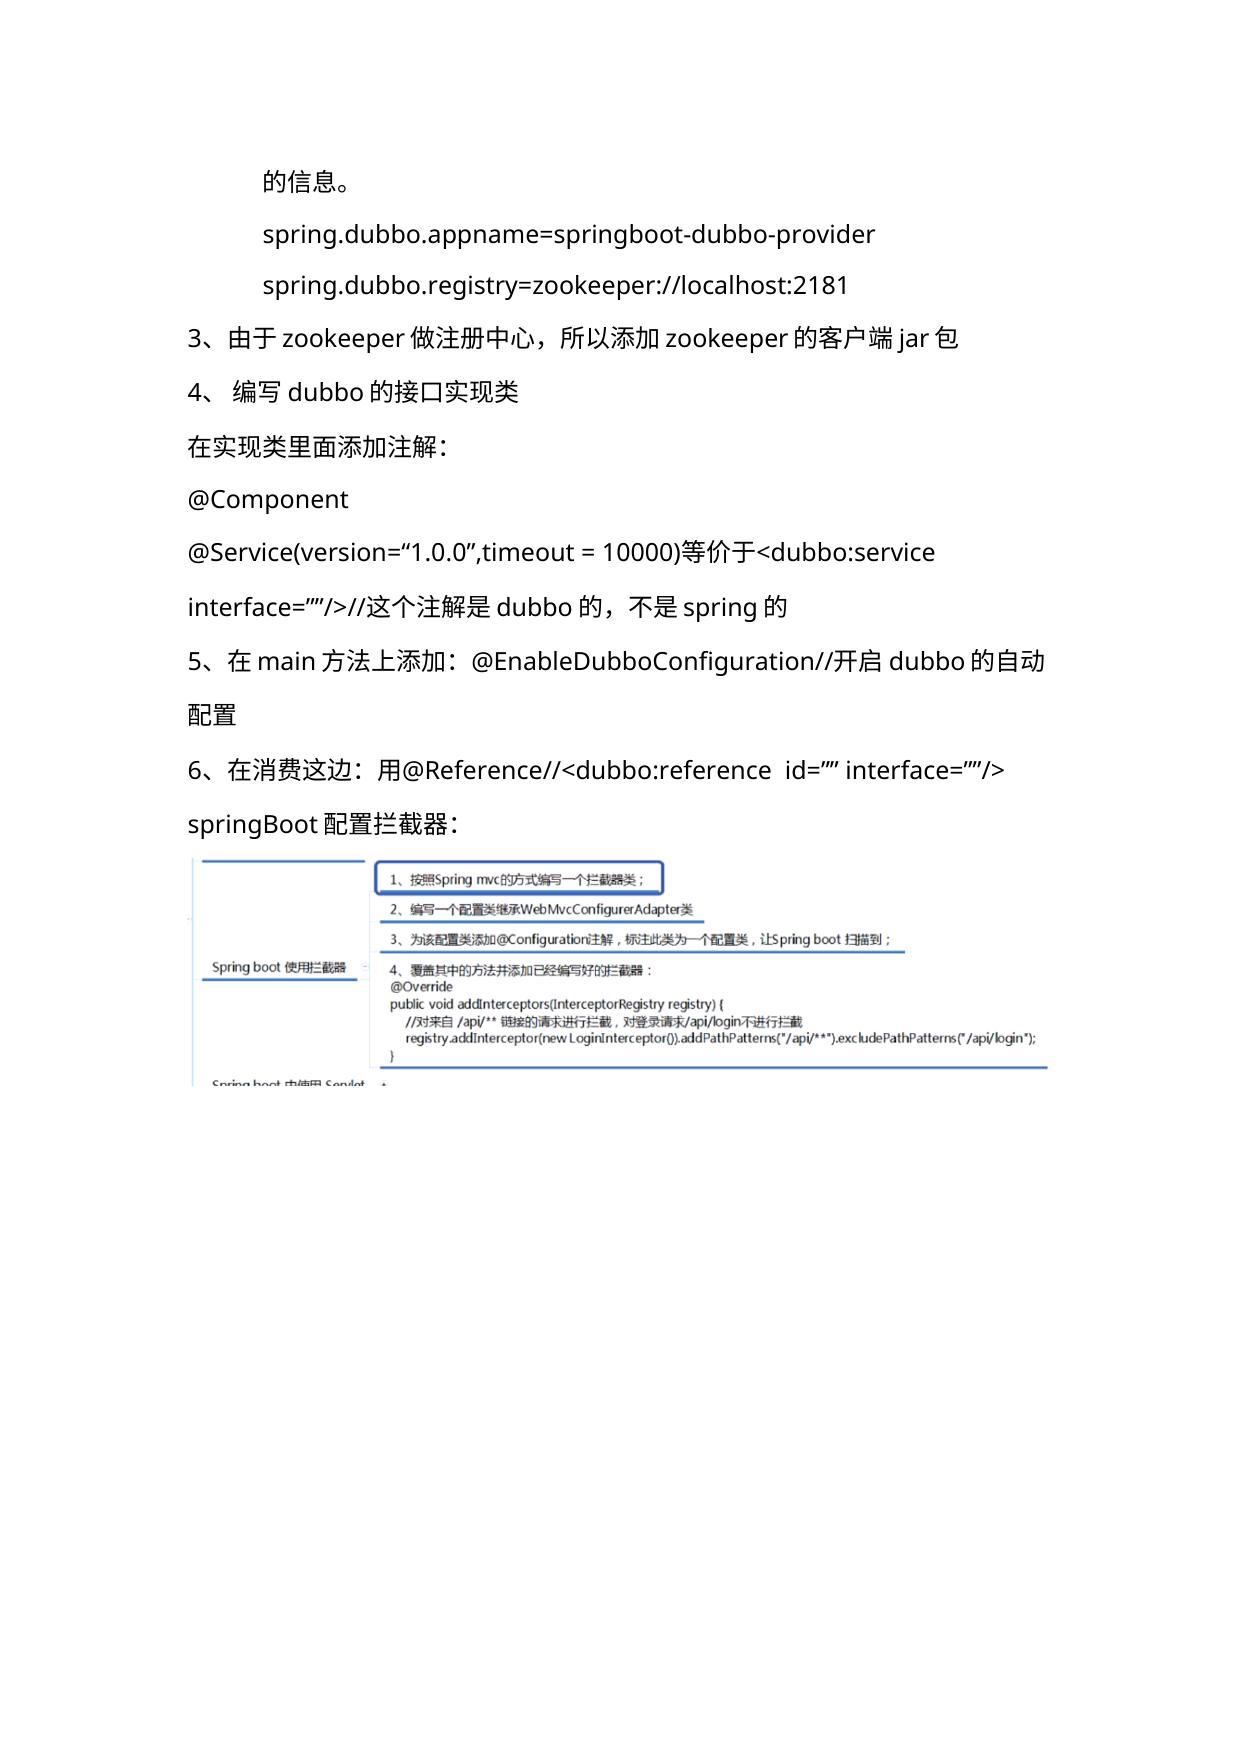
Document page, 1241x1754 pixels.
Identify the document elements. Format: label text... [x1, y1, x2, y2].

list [187, 162, 1053, 198]
text spring.dubbo.appname=springboot-dubbo-provider [262, 216, 1053, 250]
picture [187, 858, 1053, 1086]
text spring.dubbo.registry=zookeeper://localhost:2181 [262, 267, 1053, 301]
text springBoot配置拦截器： [187, 804, 1053, 841]
text @Component [187, 482, 1053, 516]
text 5、在main方法上添加：@EnableDubboConfiguration//开启dubbo的自动配置 [187, 641, 1053, 732]
text 4、 编写dubbo的接口实现类 [187, 373, 1053, 409]
text @Service(version=“1.0.0”,timeout = 10000)等价于<dubbo:service interface=””/>//这个注解是dubbo的，不是spring的 [187, 533, 1053, 623]
text 3、由于zookeeper做注册中心，所以添加zookeeper的客户端jar包 [187, 318, 1053, 355]
text 在实现类里面添加注解： [187, 427, 1053, 463]
text 6、在消费这边：用@Reference//<dubbo:reference id=”” interface=””/> [187, 750, 1053, 786]
